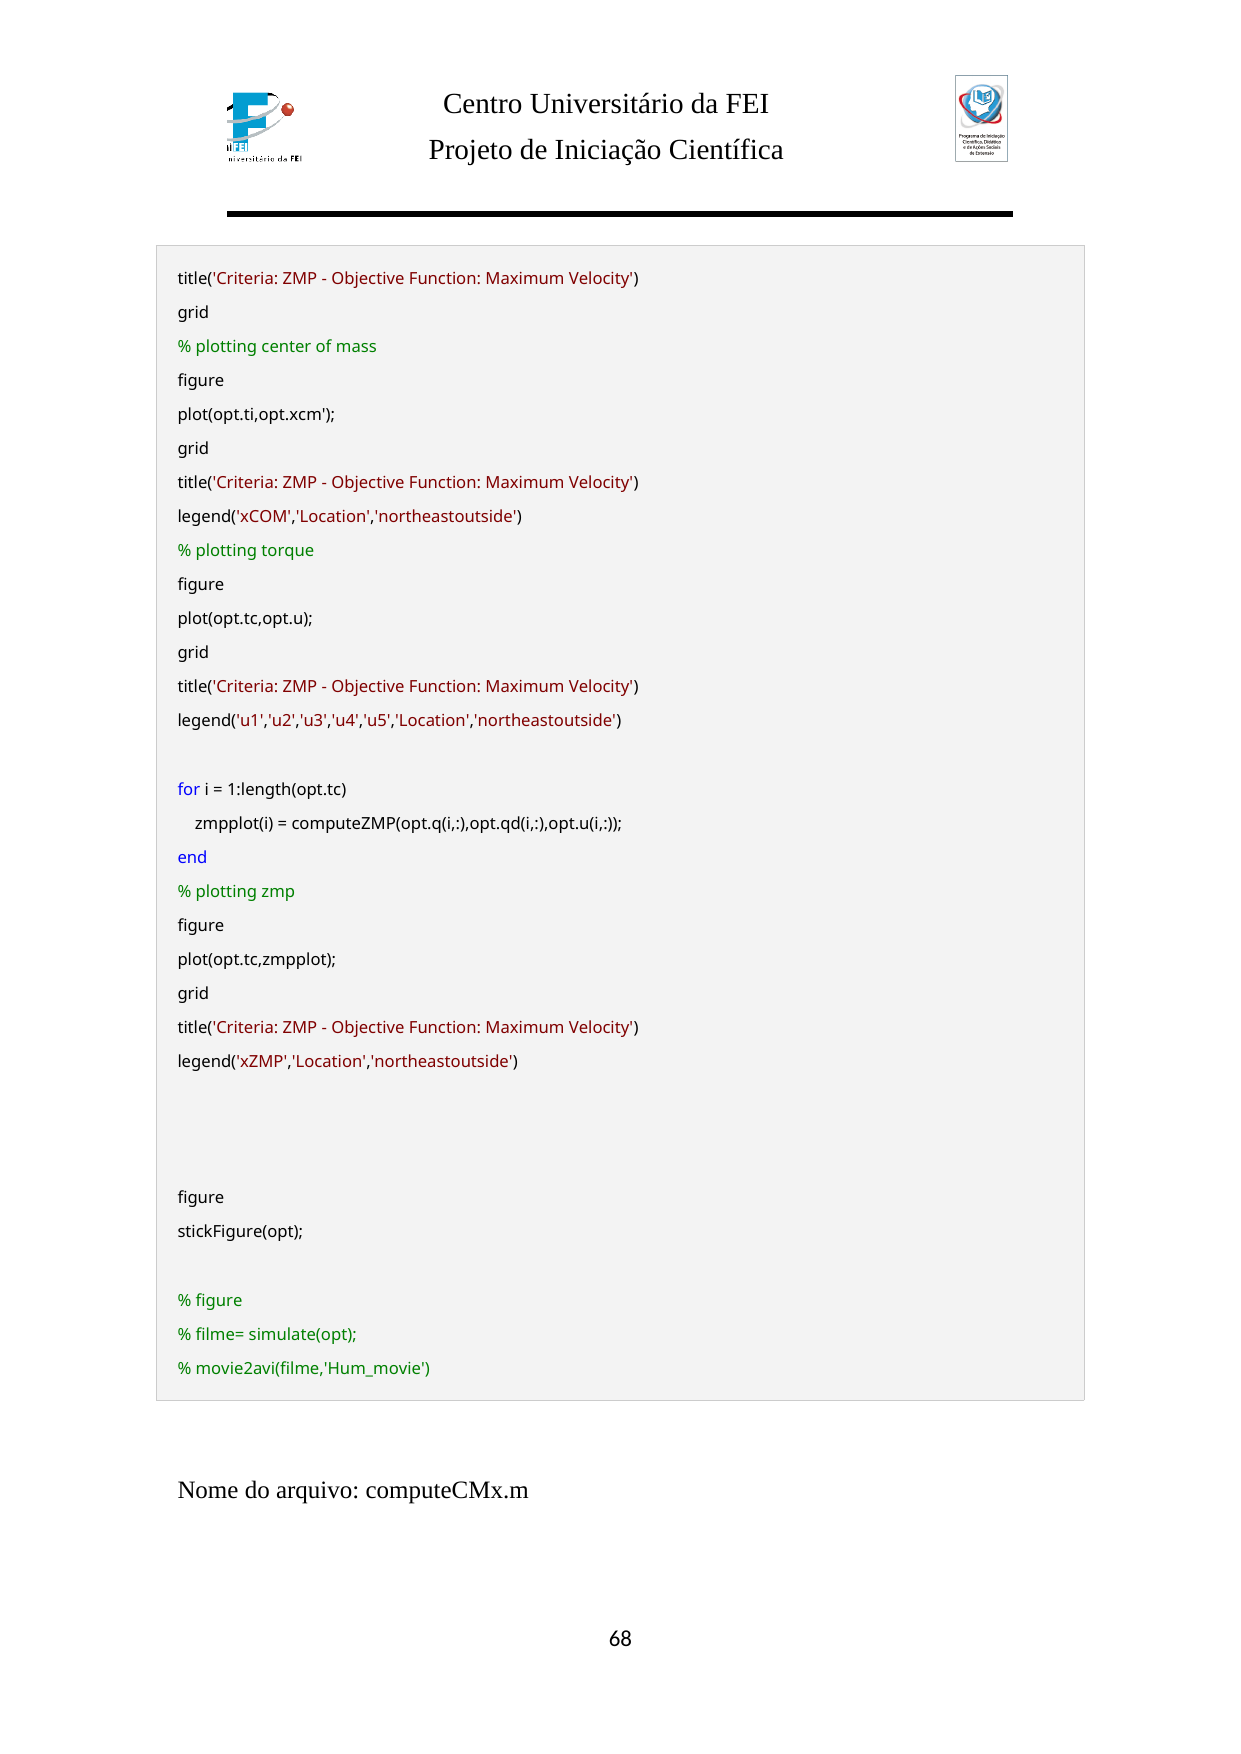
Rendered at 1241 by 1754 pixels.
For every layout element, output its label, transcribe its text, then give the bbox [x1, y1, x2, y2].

picture [954, 73, 1009, 163]
text Nome do arquivo: computeCMx.m [177, 1476, 1063, 1504]
picture [227, 92, 302, 162]
